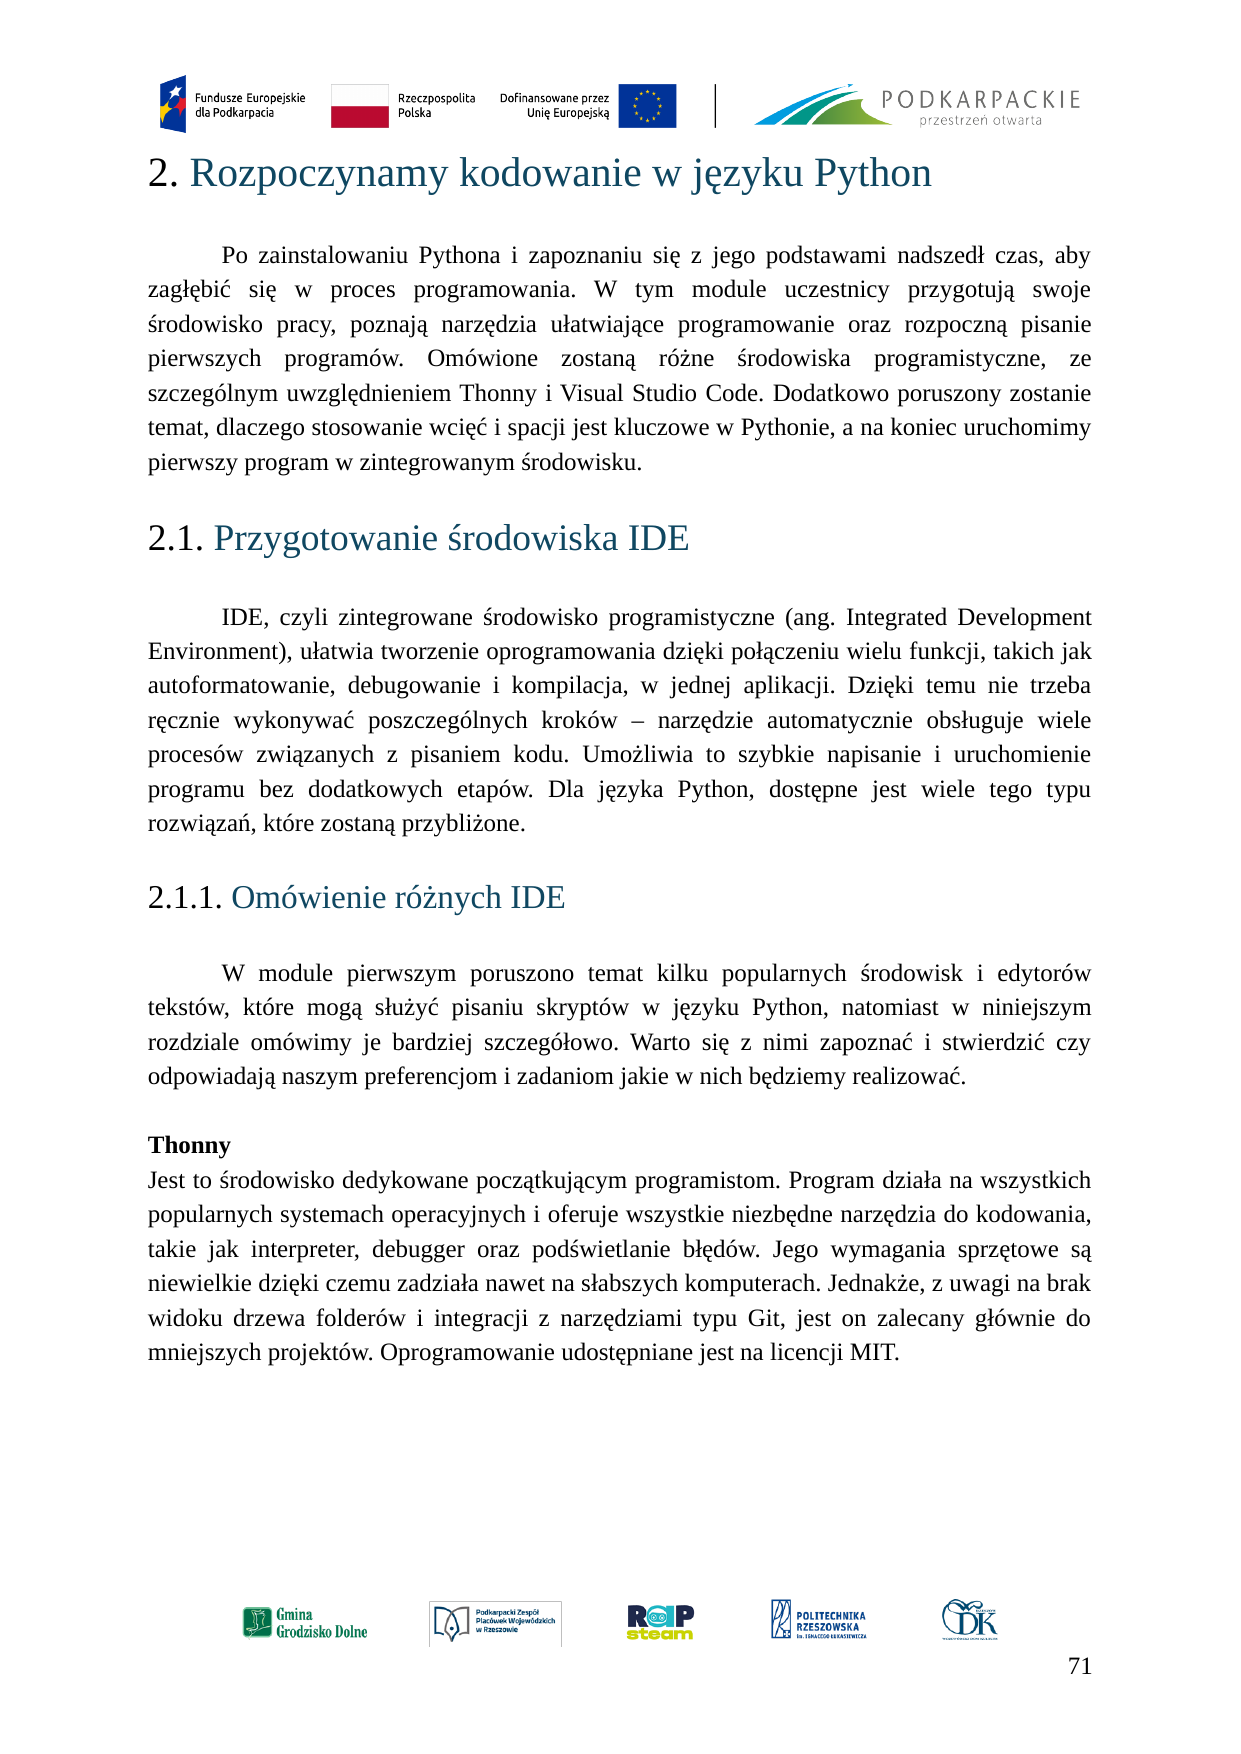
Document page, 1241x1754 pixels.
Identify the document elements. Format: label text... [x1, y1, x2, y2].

text W module pierwszym poruszono temat kilku popularnych środowisk i edytorów tekstów, które mogą służyć pisaniu skryptów w języku Python, natomiast w niniejszym rozdziale omówimy je bardziej szczegółowo. Warto się z nimi zapoznać i stwierdzić czy odpowiadają naszym preferencjom i zadaniom jakie w nich będziemy realizować. [148, 958, 1092, 1090]
picture [242, 1585, 998, 1652]
text Po zainstalowaniu Pythona i zapoznaniu się z jego podstawami nadszedł czas, aby zagłębić się w proces programowania. W tym module uczestnicy przygotują swoje środowisko pracy, poznają narzędzia ułatwiające programowanie oraz rozpoczną pisanie pierwszych programów. Omówione zostaną różne środowiska programistyczne, ze szczególnym uwzględnieniem Thonny i Visual Studio Code. Dodatkowo poruszony zostanie temat, dlaczego stosowanie wcięć i spacji jest kluczowe w Pythonie, a na koniec uruchomimy pierwszy program w zintegrowanym środowisku. [148, 240, 1092, 475]
text Jest to środowisko dedykowane początkującym programistom. Program działa na wszystkich popularnych systemach operacyjnych i oferuje wszystkie niezbędne narzędzia do kodowania, takie jak interpreter, debugger oraz podświetlanie błędów. Jego wymagania sprzętowe są niewielkie dzięki czemu zadziała nawet na słabszych komputerach. Jednakże, z uwagi na brak widoku drzewa folderów i integracji z narzędziami typu Git, jest on zalecany głównie do mniejszych projektów. Oprogramowanie udostępniane jest na licencji MIT. [148, 1165, 1092, 1366]
text IDE, czyli zintegrowane środowisko programistyczne (ang. Integrated Development Environment), ułatwia tworzenie oprogramowania dzięki połączeniu wielu funkcji, takich jak autoformatowanie, debugowanie i kompilacja, w jednej aplikacji. Dzięki temu nie trzeba ręcznie wykonywać poszczególnych kroków – narzędzie automatycznie obsługuje wiele procesów związanych z pisaniem kodu. Umożliwia to szybkie napisanie i uruchomienie programu bez dodatkowych etapów. Dla języka Python, dostępne jest wiele tego typu rozwiązań, które zostaną przybliżone. [148, 602, 1092, 837]
subtitle Przygotowanie środowiska IDE [148, 516, 1092, 559]
subtitle Omówienie różnych IDE [148, 877, 1092, 916]
subtitle Rozpoczynamy kodowanie w języku Python [148, 148, 1092, 196]
text Thonny [148, 1130, 1092, 1159]
picture [147, 60, 1093, 148]
